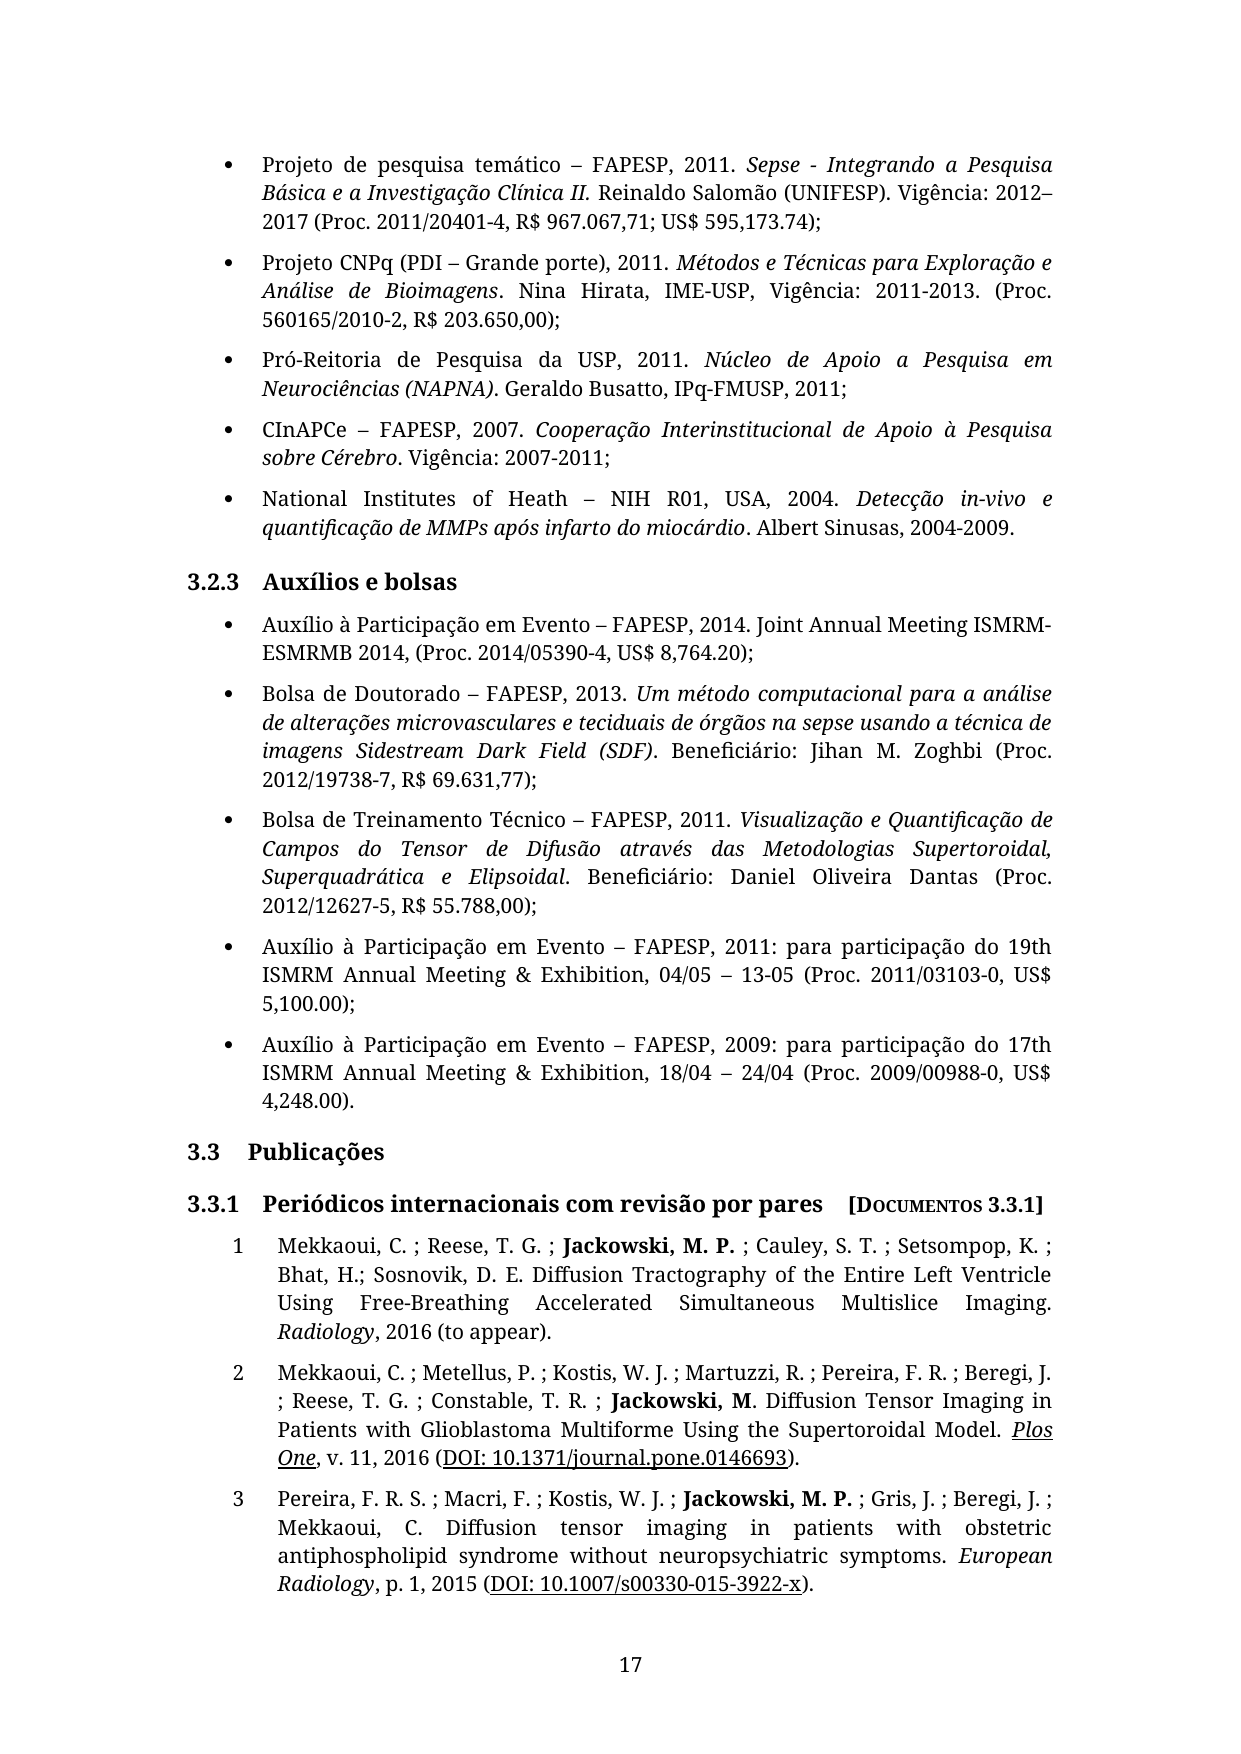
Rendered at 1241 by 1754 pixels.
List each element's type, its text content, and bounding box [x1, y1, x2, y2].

list Auxílio à Participação em Evento – FAPESP, 2014. Joint Annual Meeting ISMRM-ESMRMB 2014, (Proc. 2014/05390-4, US$ 8,764.20); [225, 610, 1053, 667]
list Pró-Reitoria de Pesquisa da USP, 2011. Núcleo de Apoio a Pesquisa em Neurociências (NAPNA). Geraldo Busatto, IPq-FMUSP, 2011; [225, 346, 1053, 402]
list Mekkaoui, C. ; Metellus, P. ; Kostis, W. J. ; Martuzzi, R. ; Pereira, F. R. ; Beregi, J. ; Reese, T. G. ; Constable, T. R. ; Jackowski, M. Diffusion Tensor Imaging in Patients with Glioblastoma Multiforme Using the Supertoroidal Model. Plos One, v. 11, 2016 (DOI: 10.1371/journal.pone.0146693). [232, 1358, 1053, 1472]
list CInAPCe – FAPESP, 2007. Cooperação Interinstitucional de Apoio à Pesquisa sobre Cérebro. Vigência: 2007-2011; [225, 415, 1053, 472]
list National Institutes of Heath – NIH R01, USA, 2004. Detecção in-vivo e quantificação de MMPs após infarto do miocárdio. Albert Sinusas, 2004-2009. [225, 484, 1053, 541]
list Projeto CNPq (PDI – Grande porte), 2011. Métodos e Técnicas para Exploração e Análise de Bioimagens. Nina Hirata, IME-USP, Vigência: 2011-2013. (Proc. 560165/2010-2, R$ 203.650,00); [225, 248, 1053, 333]
list Bolsa de Treinamento Técnico – FAPESP, 2011. Visualização e Quantificação de Campos do Tensor de Difusão através das Metodologias Supertoroidal, Superquadrática e Elipsoidal. Beneficiário: Daniel Oliveira Dantas (Proc. 2012/12627-5, R$ 55.788,00); [225, 806, 1053, 919]
subtitle Periódicos internacionais com revisão por pares [Documentos 3.3.1] [187, 1188, 1053, 1219]
list Auxílio à Participação em Evento – FAPESP, 2009: para participação do 17th ISMRM Annual Meeting & Exhibition, 18/04 – 24/04 (Proc. 2009/00988-0, US$ 4,248.00). [225, 1030, 1053, 1115]
list Bolsa de Doutorado – FAPESP, 2013. Um método computacional para a análise de alterações microvasculares e teciduais de órgãos na sepse usando a técnica de imagens Sidestream Dark Field (SDF). Beneficiário: Jihan M. Zoghbi (Proc. 2012/19738-7, R$ 69.631,77); [225, 679, 1053, 793]
list Auxílio à Participação em Evento – FAPESP, 2011: para participação do 19th ISMRM Annual Meeting & Exhibition, 04/05 – 13-05 (Proc. 2011/03103-0, US$ 5,100.00); [225, 932, 1053, 1017]
subtitle Auxílios e bolsas [187, 566, 1053, 597]
list Mekkaoui, C. ; Reese, T. G. ; Jackowski, M. P. ; Cauley, S. T. ; Setsompop, K. ; Bhat, H.; Sosnovik, D. E. Diffusion Tractography of the Entire Left Ventricle Using Free-Breathing Accelerated Simultaneous Multislice Imaging. Radiology, 2016 (to appear). [232, 1232, 1053, 1345]
list Pereira, F. R. S. ; Macri, F. ; Kostis, W. J. ; Jackowski, M. P. ; Gris, J. ; Beregi, J. ; Mekkaoui, C. Diffusion tensor imaging in patients with obstetric antiphospholipid syndrome without neuropsychiatric symptoms. European Radiology, p. 1, 2015 (DOI: 10.1007/s00330-015-3922-x). [232, 1484, 1053, 1598]
list Projeto de pesquisa temático – FAPESP, 2011. Sepse - Integrando a Pesquisa Básica e a Investigação Clínica II. Reinaldo Salomão (UNIFESP). Vigência: 2012–2017 (Proc. 2011/20401-4, R$ 967.067,71; US$ 595,173.74); [225, 150, 1053, 235]
subtitle Publicações [187, 1136, 1053, 1167]
